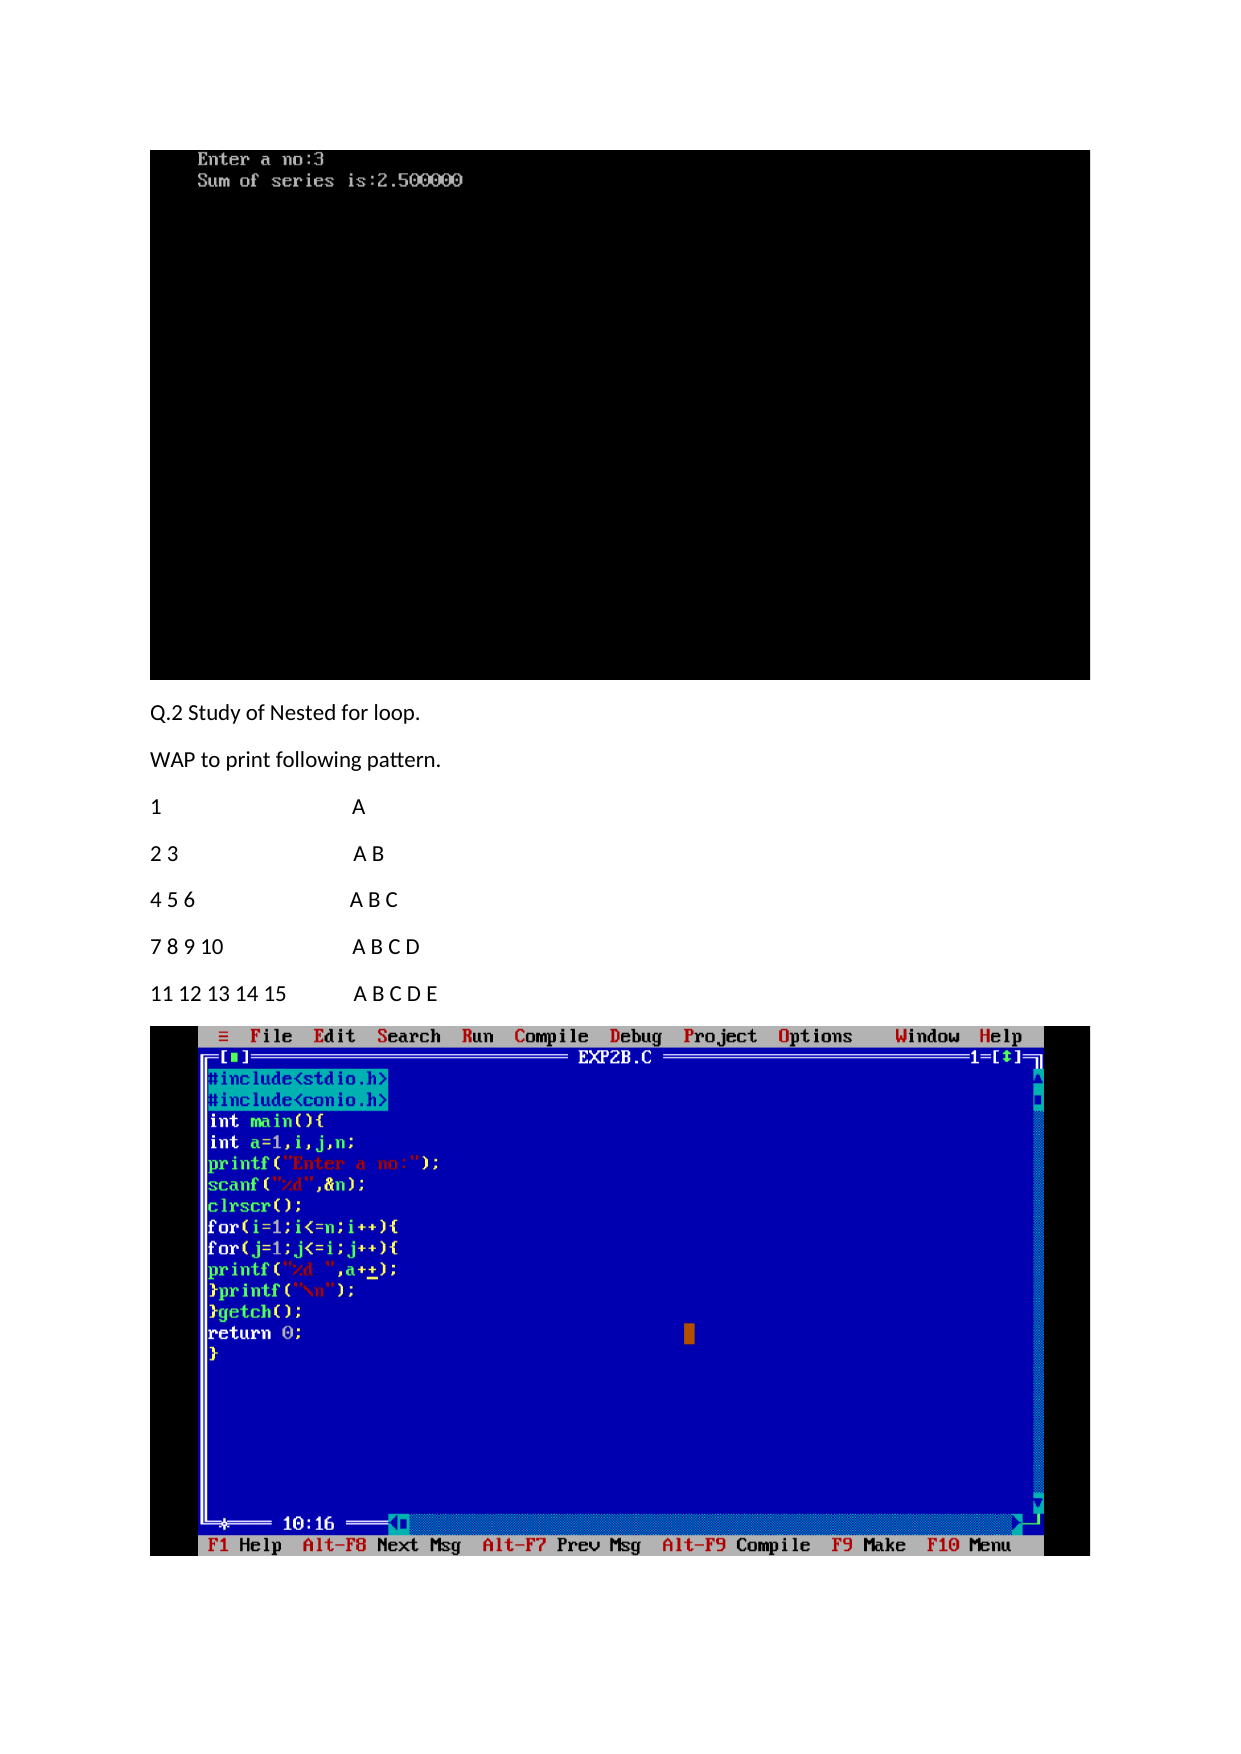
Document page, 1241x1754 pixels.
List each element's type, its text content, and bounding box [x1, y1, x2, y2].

text 2 3 A B [150, 839, 1090, 867]
picture [150, 150, 1091, 680]
text WAP to print following pattern. [150, 745, 1090, 773]
text 11 12 13 14 15 A B C D E [150, 979, 1090, 1007]
text Q.2 Study of Nested for loop. [150, 698, 1090, 726]
text 4 5 6 A B C [150, 886, 1090, 913]
picture [150, 1026, 1091, 1556]
text 7 8 9 10 A B C D [150, 932, 1090, 960]
text 1 A [150, 792, 1090, 820]
